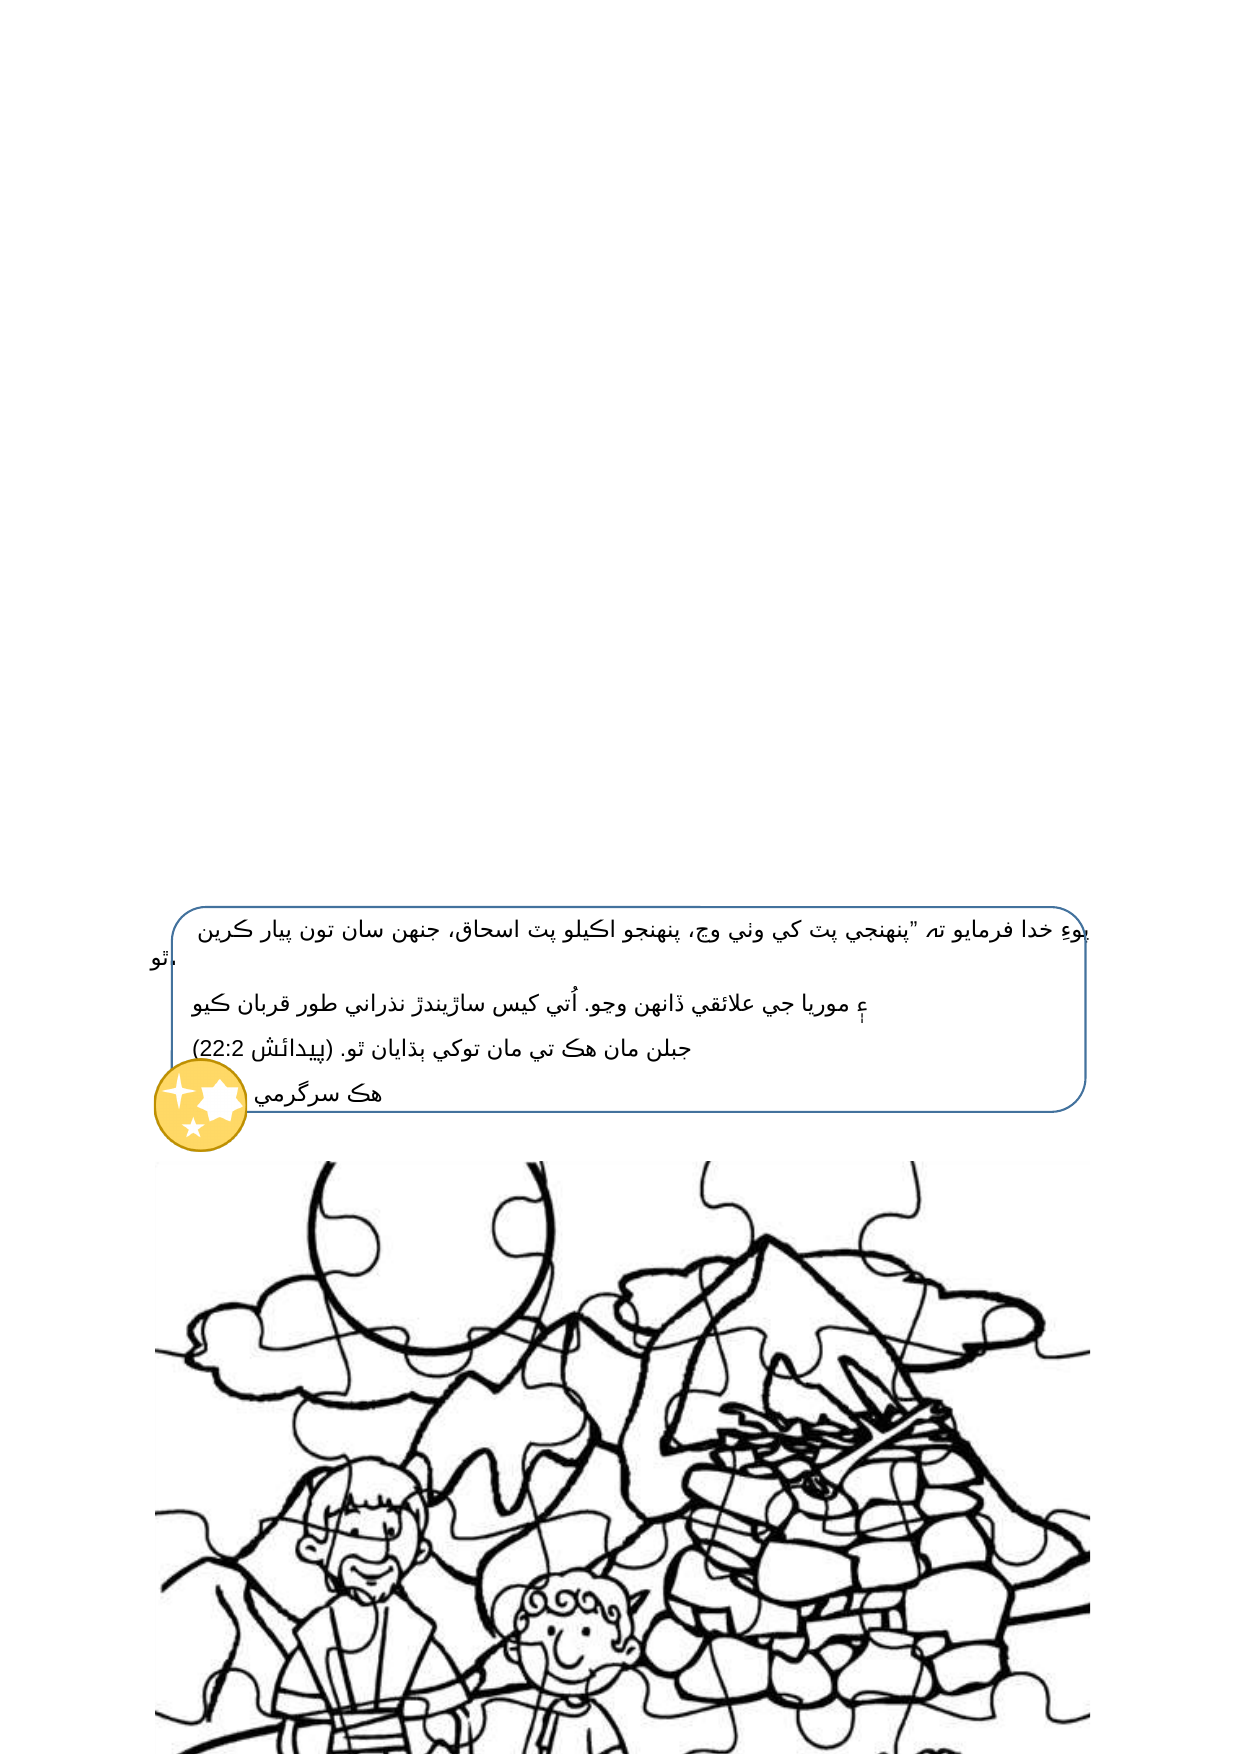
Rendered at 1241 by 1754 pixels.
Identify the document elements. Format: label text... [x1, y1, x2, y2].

text هڪ سرگرمي [248, 1080, 1084, 1107]
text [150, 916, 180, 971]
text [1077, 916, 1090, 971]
picture [155, 1161, 1091, 1754]
text جبلن مان هڪ تي مان توکي ٻڌايان ٿو. (پيدائش 22:2) [192, 1035, 1084, 1061]
text پوءِ خدا فرمايو تہ ”پنھنجي پٽ کي وٺي وڃ، پنھنجو اڪيلو پٽ اسحاق، جنھن سان تون پيار ڪرين ٿو. [173, 916, 1084, 971]
text ۽ موريا جي علائقي ڏانهن وڃو. اُتي کيس ساڙيندڙ نذراني طور قربان ڪيو [192, 990, 1084, 1016]
picture [153, 1058, 248, 1152]
